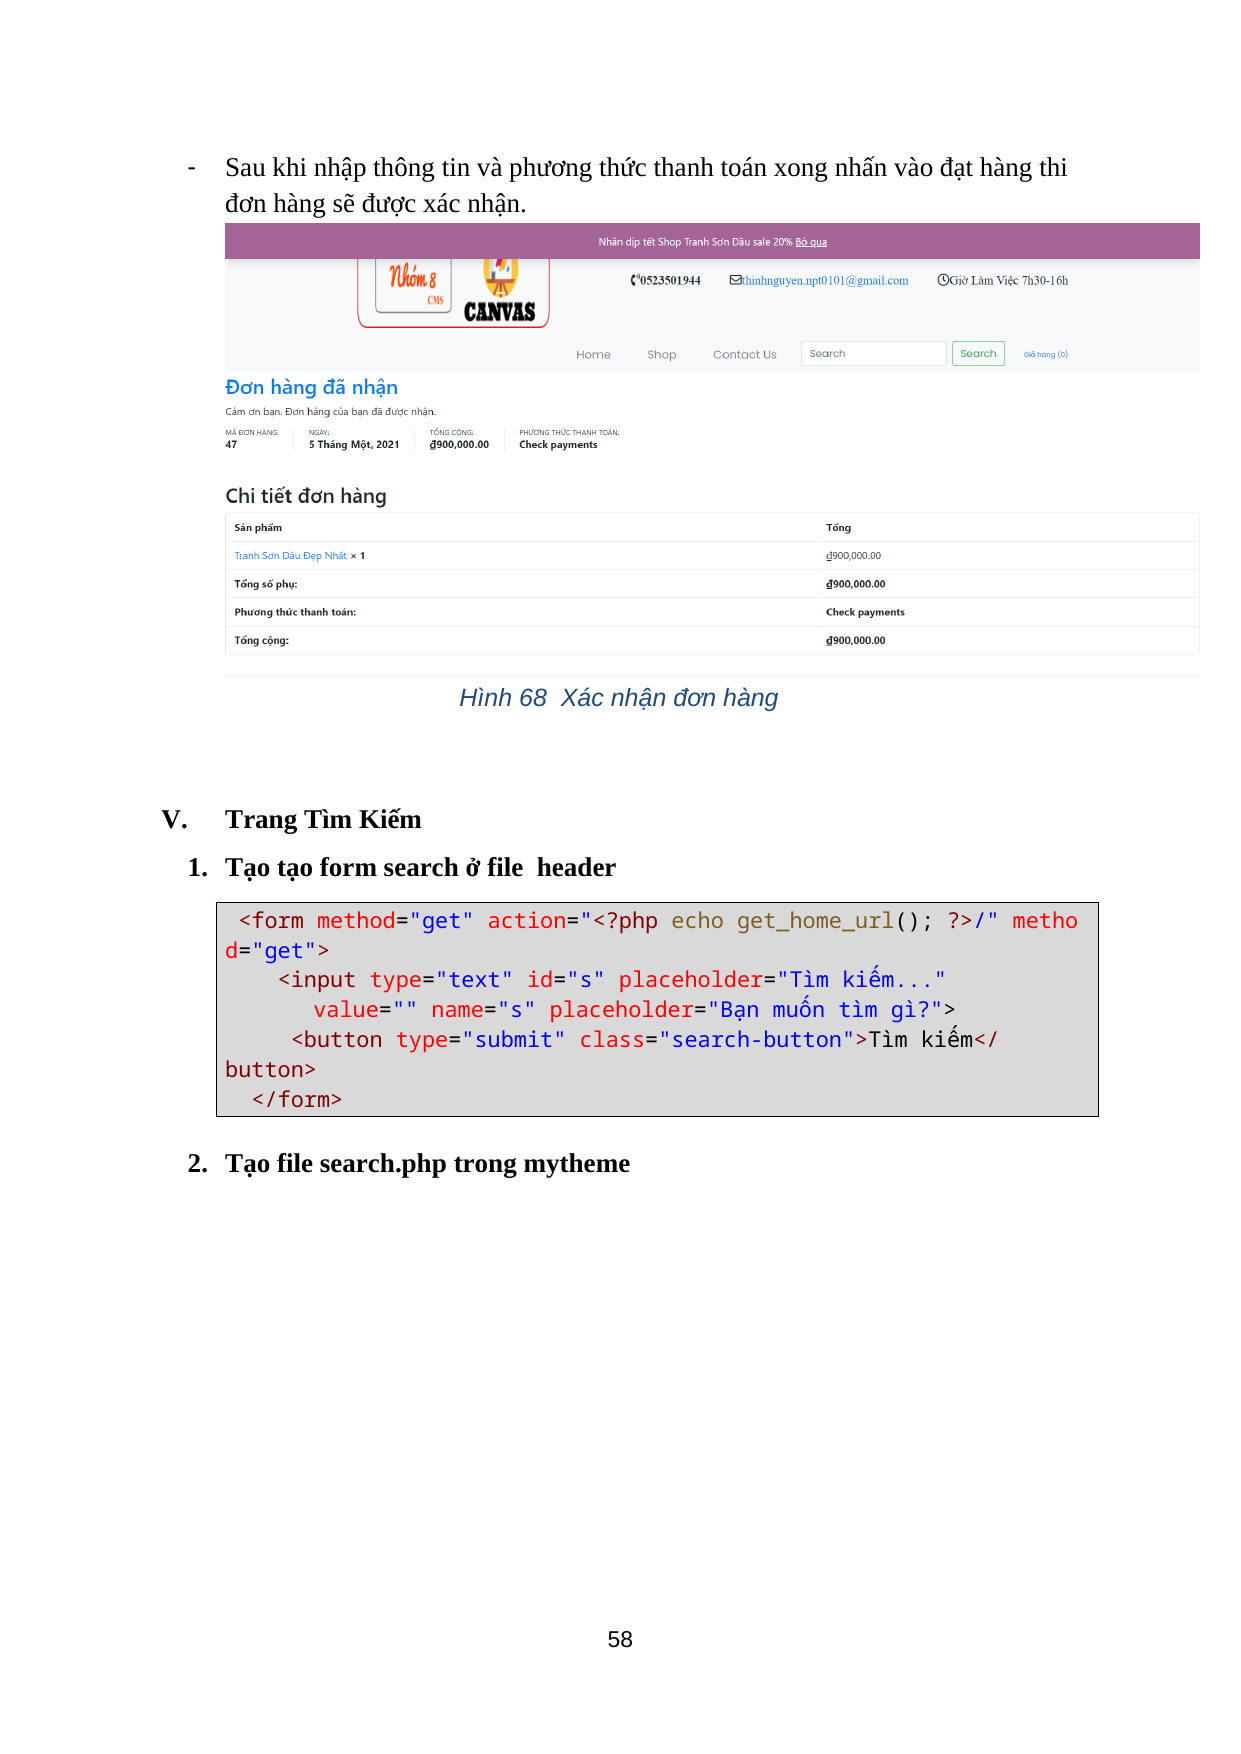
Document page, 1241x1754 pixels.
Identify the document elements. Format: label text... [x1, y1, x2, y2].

text </form> [217, 1081, 1098, 1116]
subtitle Trang Tìm Kiếm [187, 803, 1090, 834]
text Hình 68 Xác nhận đơn hàng [150, 683, 1090, 712]
text value="" name="s" placeholder="Bạn muốn tìm gì?"> [217, 991, 1098, 1021]
list Sau khi nhập thông tin và phương thức thanh toán xong nhấn vào đạt hàng thi đơn hàng sẽ được xác nhận. [187, 150, 1090, 219]
list Tạo tạo form search ở file header [187, 852, 1090, 883]
text <form method="get" action="<?php echo get_home_url(); ?>/" method="get"> [217, 903, 1098, 961]
text <input type="text" id="s" placeholder="Tìm kiếm..." [217, 961, 1098, 991]
list Tạo file search.php trong mytheme [187, 1147, 1090, 1178]
picture [225, 223, 1200, 680]
text <button type="submit" class="search-button">Tìm kiếm</button> [217, 1021, 1098, 1081]
